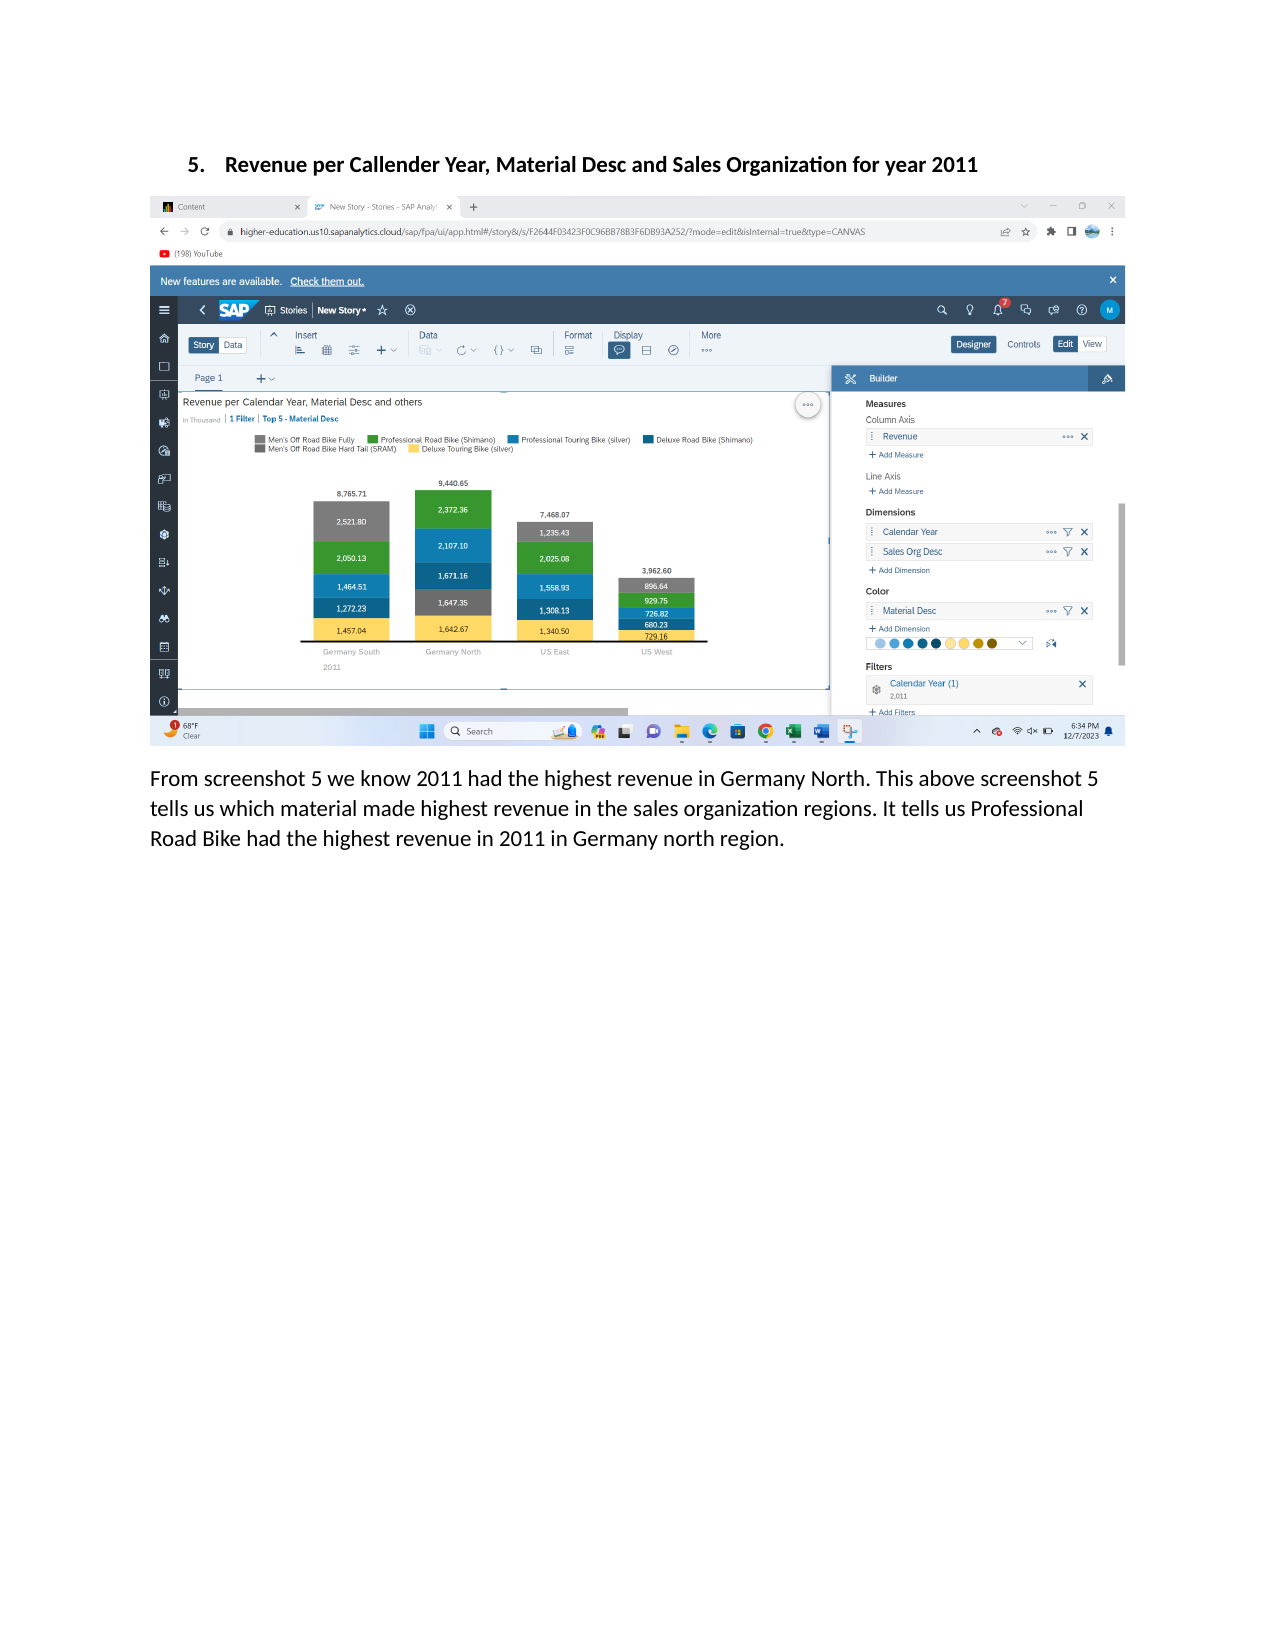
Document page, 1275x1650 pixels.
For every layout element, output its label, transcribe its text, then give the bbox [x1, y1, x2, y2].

list Revenue per Callender Year, Material Desc and Sales Organization for year 2011 [187, 150, 1125, 178]
picture [150, 196, 1125, 746]
text From screenshot 5 we know 2011 had the highest revenue in Germany North. This above screenshot 5 tells us which material made highest revenue in the sales organization regions. It tells us Professional Road Bike had the highest revenue in 2011 in Germany north region. [150, 764, 1125, 853]
